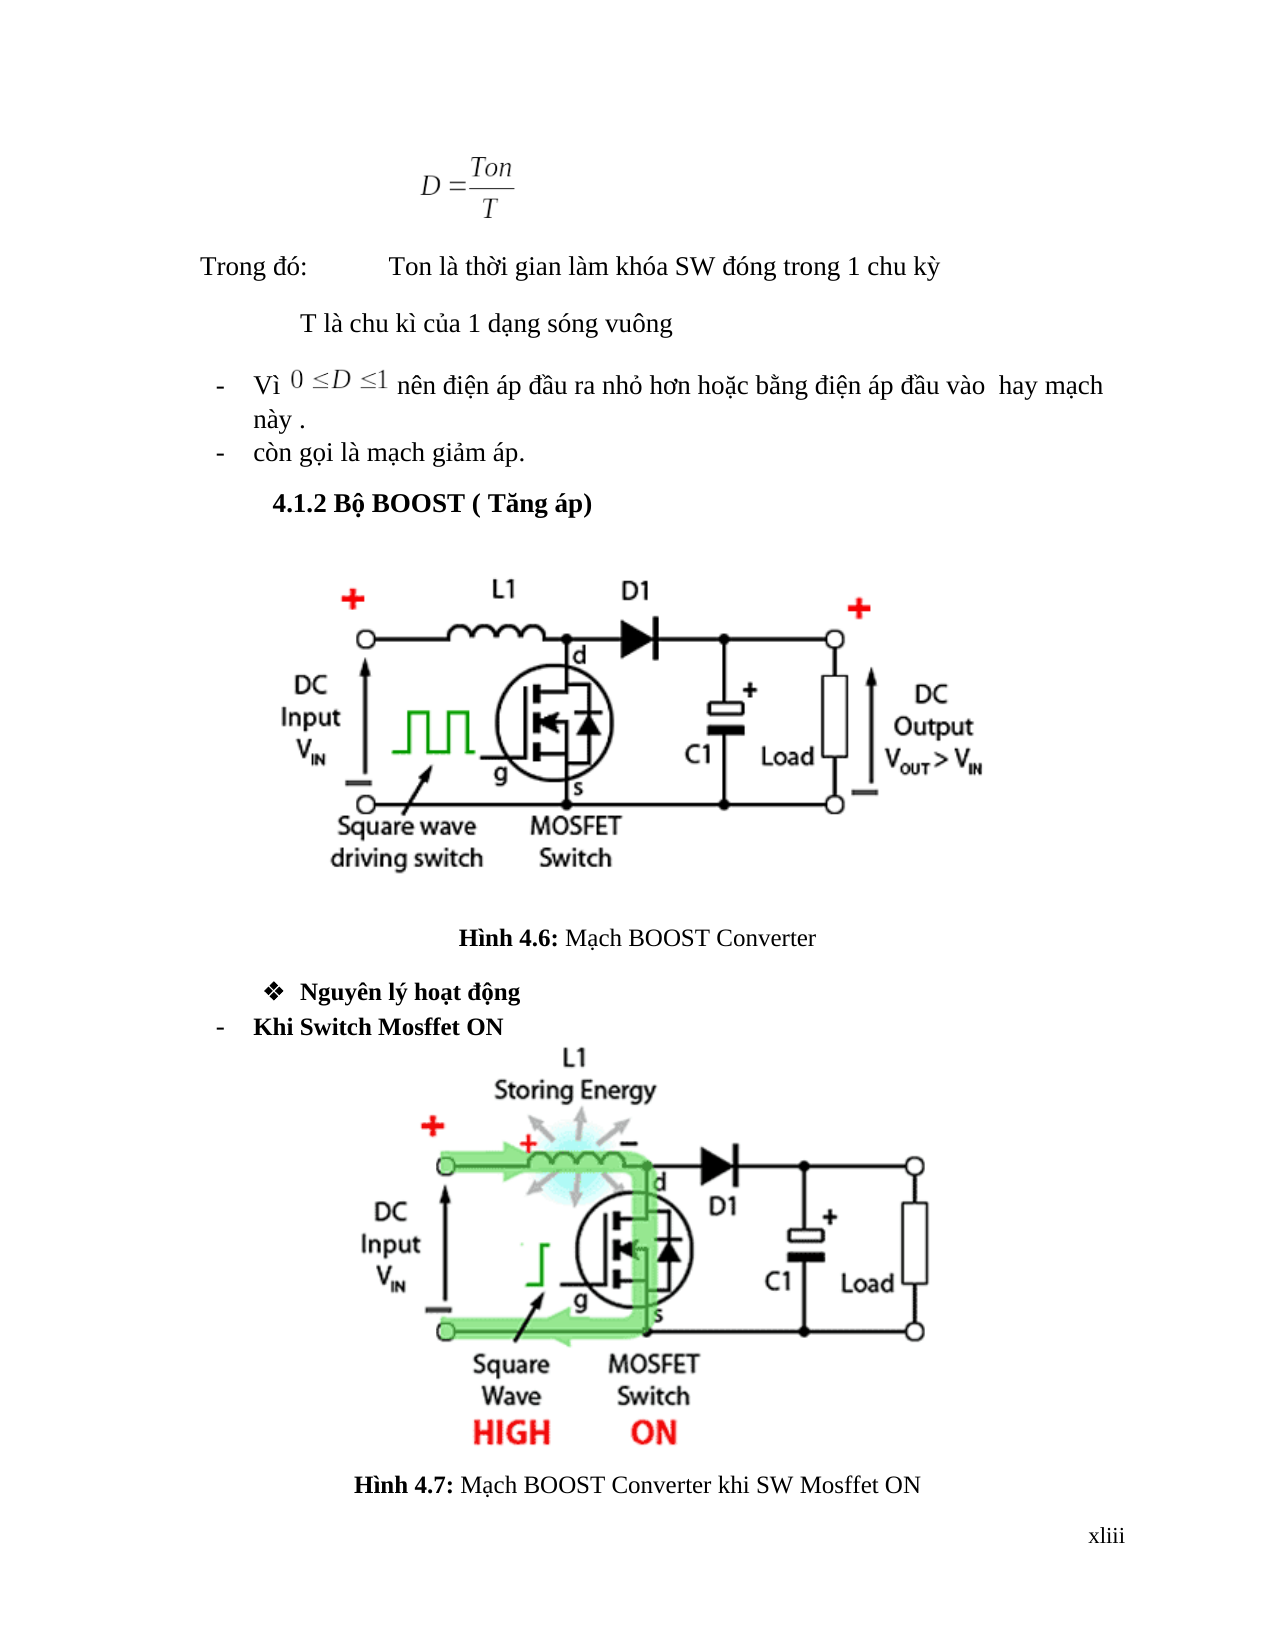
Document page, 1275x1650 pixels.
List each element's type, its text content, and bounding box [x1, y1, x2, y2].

text Trong đó: Ton là thời gian làm khóa SW đóng trong 1 chu kỳ [150, 250, 1125, 282]
list còn gọi là mạch giảm áp. [216, 437, 1125, 468]
text Hình 4.7: Mạch BOOST Converter khi SW Mosffet ON [150, 1470, 1125, 1499]
picture [277, 570, 998, 899]
picture [359, 1045, 960, 1452]
list Vì nên điện áp đầu ra nhỏ hơn hoặc bằng điện áp đầu vào hay mạch này . [216, 363, 1125, 434]
list Khi Switch Mosffet ON [216, 1010, 1125, 1041]
subtitle 4.1.2 Bộ BOOST ( Tăng áp) [225, 487, 1125, 518]
text T là chu kì của 1 dạng sóng vuông [150, 307, 1125, 338]
text Hình 4.6: Mạch BOOST Converter [150, 923, 1125, 952]
list Nguyên lý hoạt động [262, 977, 1125, 1005]
